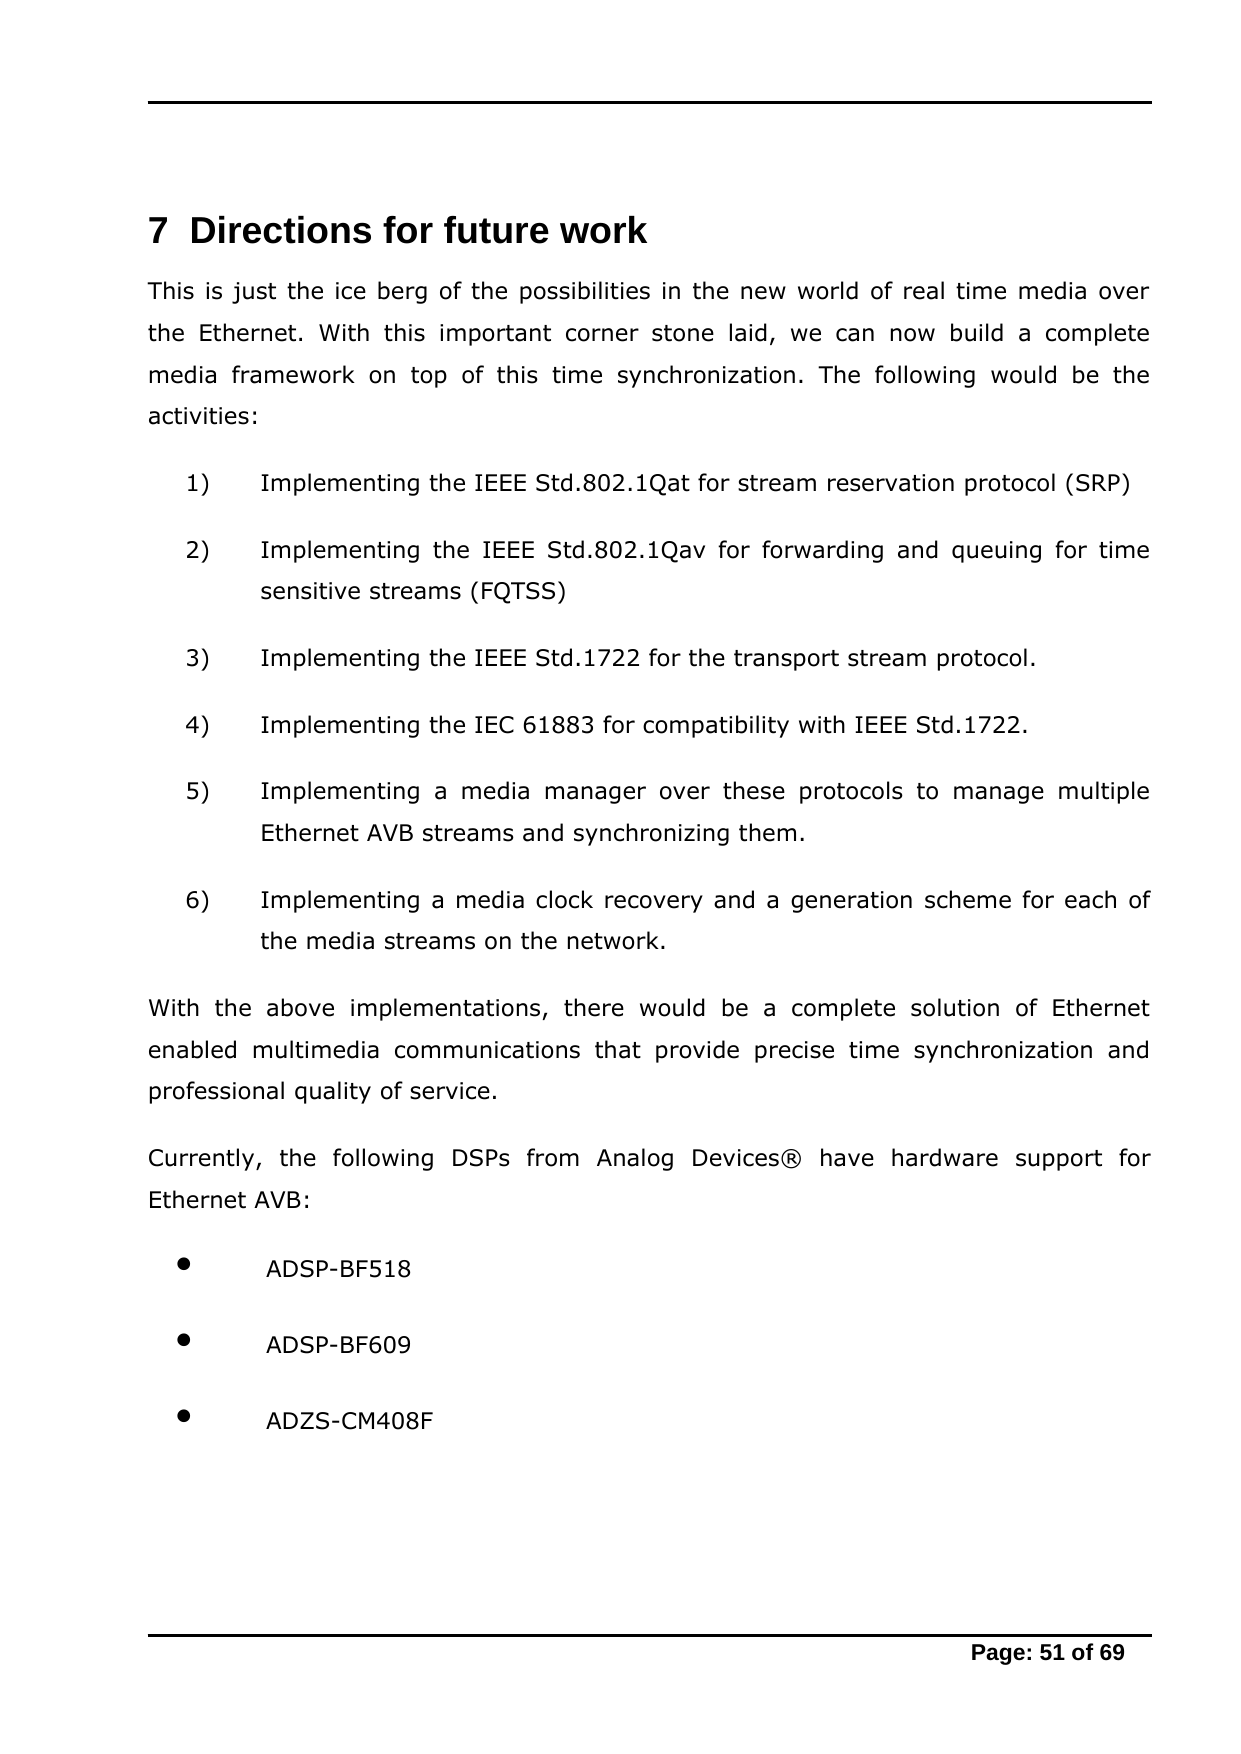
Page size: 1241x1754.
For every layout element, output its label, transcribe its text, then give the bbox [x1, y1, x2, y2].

list Implementing the IEC 61883 for compatibility with IEEE Std.1722. [185, 710, 1152, 738]
subtitle Directions for future work [148, 208, 1152, 252]
list ADZS-CM408F [177, 1404, 1152, 1438]
list Implementing the IEEE Std.1722 for the transport stream protocol. [185, 643, 1152, 671]
list ADSP-BF518 [177, 1252, 1152, 1286]
list Implementing a media manager over these protocols to manage multiple Ethernet AVB streams and synchronizing them. [185, 777, 1152, 846]
text With the above implementations, there would be a complete solution of Ethernet enabled multimedia communications that provide precise time synchronization and professional quality of service. [148, 993, 1152, 1104]
list ADSP-BF609 [177, 1328, 1152, 1362]
text This is just the ice berg of the possibilities in the new world of real time media over the Ethernet. With this important corner stone laid, we can now build a complete media framework on top of this time synchronization. The following would be the activities: [148, 277, 1152, 429]
list Implementing a media clock recovery and a generation scheme for each of the media streams on the network. [185, 885, 1152, 954]
list Implementing the IEEE Std.802.1Qav for forwarding and queuing for time sensitive streams (FQTSS) [185, 535, 1152, 604]
list Implementing the IEEE Std.802.1Qat for stream reservation protocol (SRP) [185, 468, 1152, 496]
text Currently, the following DSPs from Analog Devices® have hardware support for Ethernet AVB: [148, 1143, 1152, 1213]
